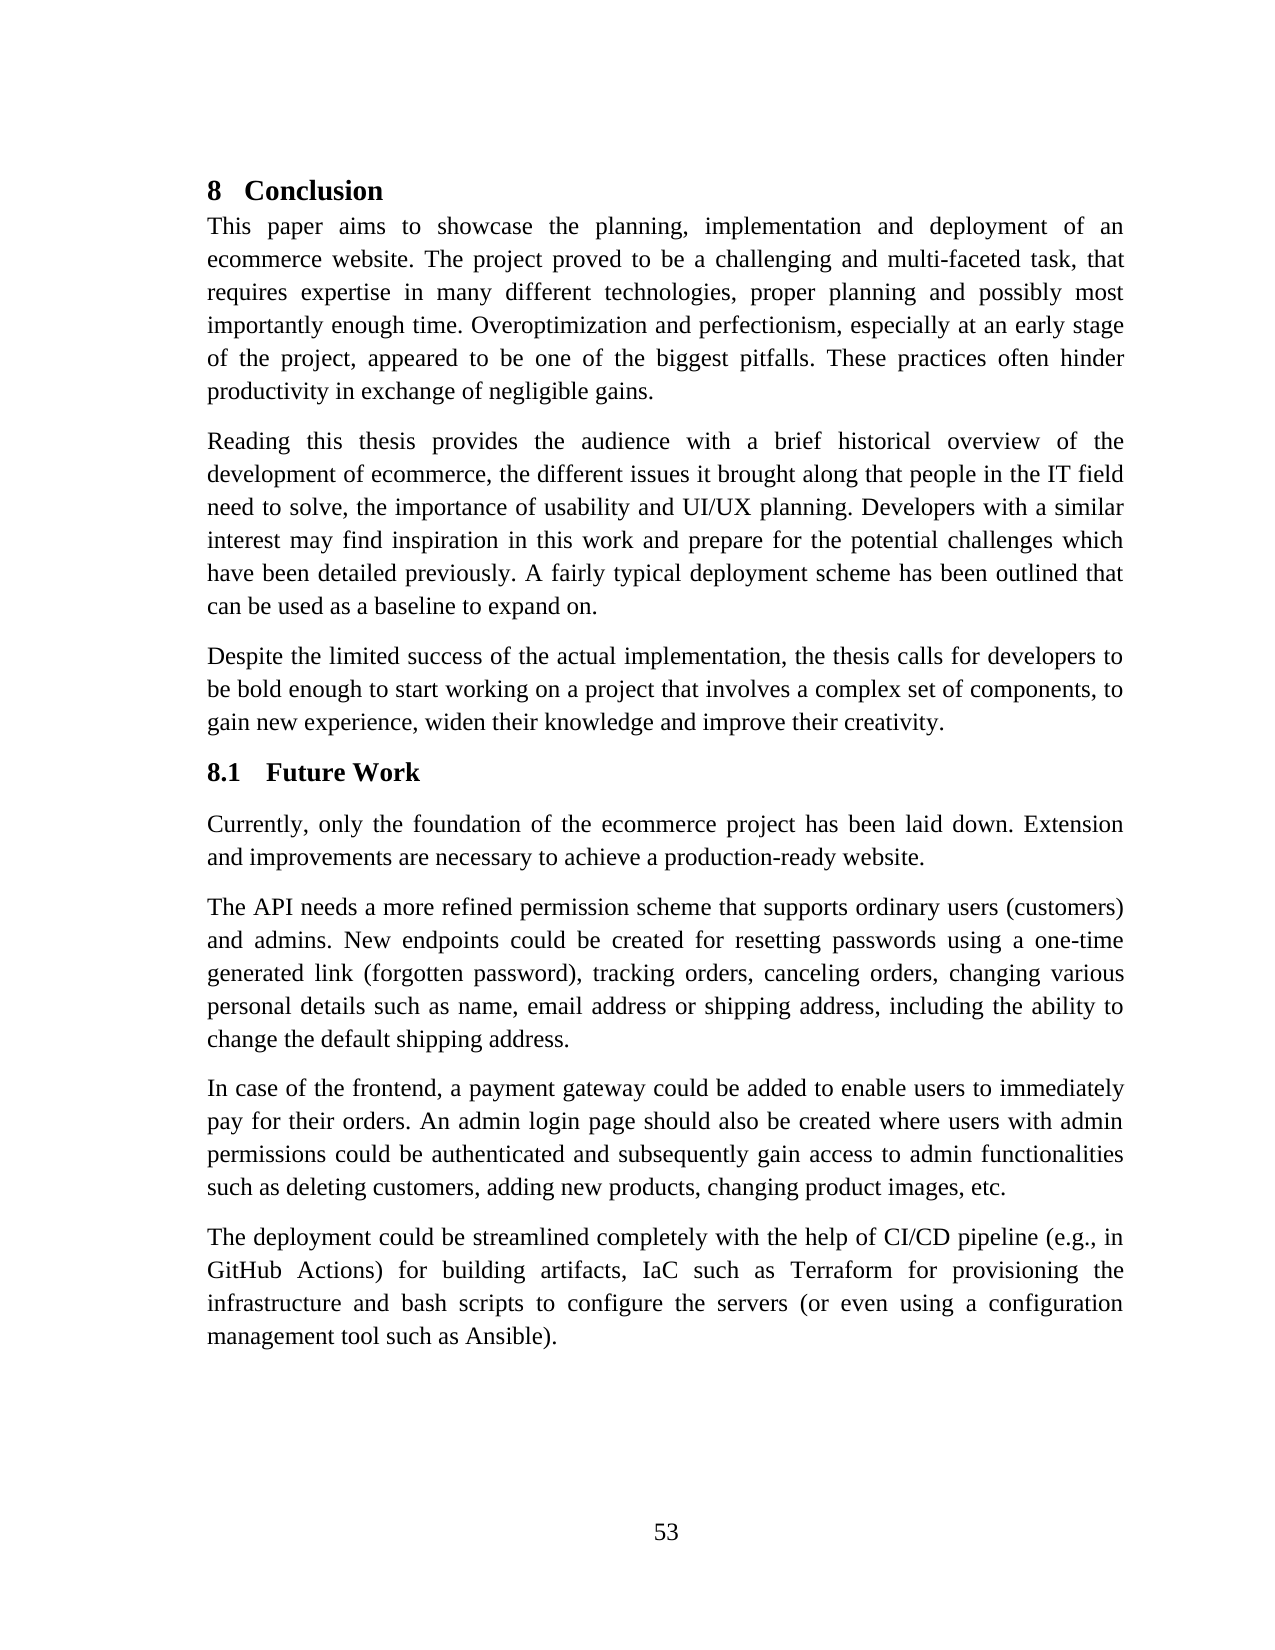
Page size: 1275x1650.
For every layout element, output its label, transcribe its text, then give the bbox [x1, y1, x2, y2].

text Despite the limited success of the actual implementation, the thesis calls for developers to be bold enough to start working on a project that involves a complex set of components, to gain new experience, widen their knowledge and improve their creativity. [207, 641, 1125, 736]
subtitle Conclusion [207, 173, 1125, 206]
text The API needs a more refined permission scheme that supports ordinary users (customers) and admins. New endpoints could be created for resetting passwords using a one-time generated link (forgotten password), tracking orders, canceling orders, changing various personal details such as name, email address or shipping address, including the ability to change the default shipping address. [207, 892, 1125, 1052]
text In case of the frontend, a payment gateway could be added to enable users to immediately pay for their orders. An admin login page should also be created where users with admin permissions could be authenticated and subsequently gain access to admin functionalities such as deleting customers, adding new products, changing product images, etc. [207, 1073, 1125, 1201]
text The deployment could be streamlined completely with the help of CI/CD pipeline (e.g., in GitHub Actions) for building artifacts, IaC such as Terraform for provisioning the infrastructure and bash scripts to configure the servers (or even using a configuration management tool such as Ansible). [207, 1222, 1125, 1350]
text This paper aims to showcase the planning, implementation and deployment of an ecommerce website. The project proved to be a challenging and multi-faceted task, that requires expertise in many different technologies, proper planning and possibly most importantly enough time. Overoptimization and perfectionism, especially at an early stage of the project, appeared to be one of the biggest pitfalls. These practices often hinder productivity in exchange of negligible gains. [207, 211, 1125, 405]
text Reading this thesis provides the audience with a brief historical overview of the development of ecommerce, the different issues it brought along that people in the IT field need to solve, the importance of usability and UI/UX planning. Developers with a similar interest may find inspiration in this work and prepare for the potential challenges which have been detailed previously. A fairly typical deployment scheme has been outlined that can be used as a baseline to expand on. [207, 426, 1125, 620]
subtitle Future Work [207, 757, 1125, 788]
text Currently, only the foundation of the ecommerce project has been laid down. Extension and improvements are necessary to achieve a production-ready website. [207, 809, 1125, 871]
